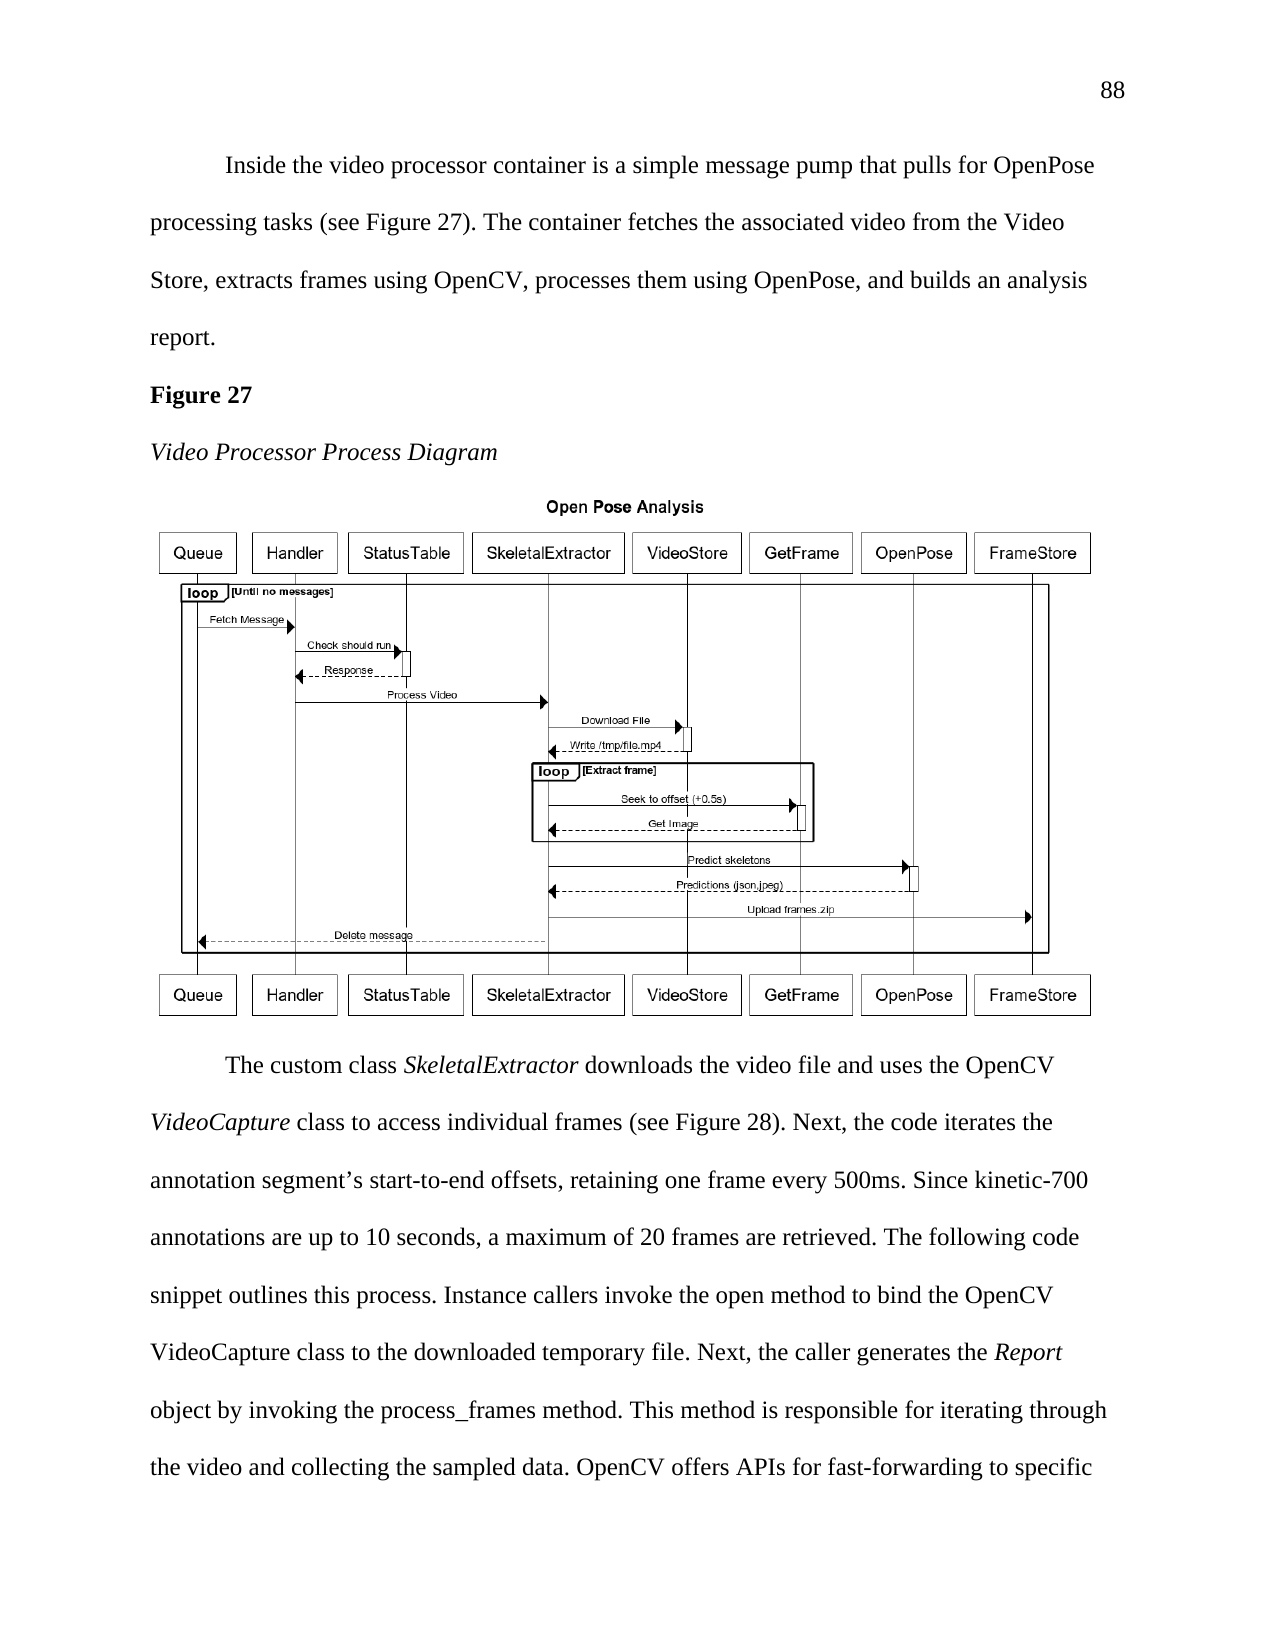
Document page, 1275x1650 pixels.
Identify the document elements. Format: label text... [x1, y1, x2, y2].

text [150, 1050, 1125, 1481]
picture [150, 495, 1096, 1022]
text Figure 27 Video Processor Process Diagram [150, 380, 1125, 466]
text Inside the video processor container is a simple message pump that pulls for OpenPose processing tasks (see Figure 27). The container fetches the associated video from the Video Store, extracts frames using OpenCV, processes them using OpenPose, and builds an analysis report. [150, 150, 1125, 351]
